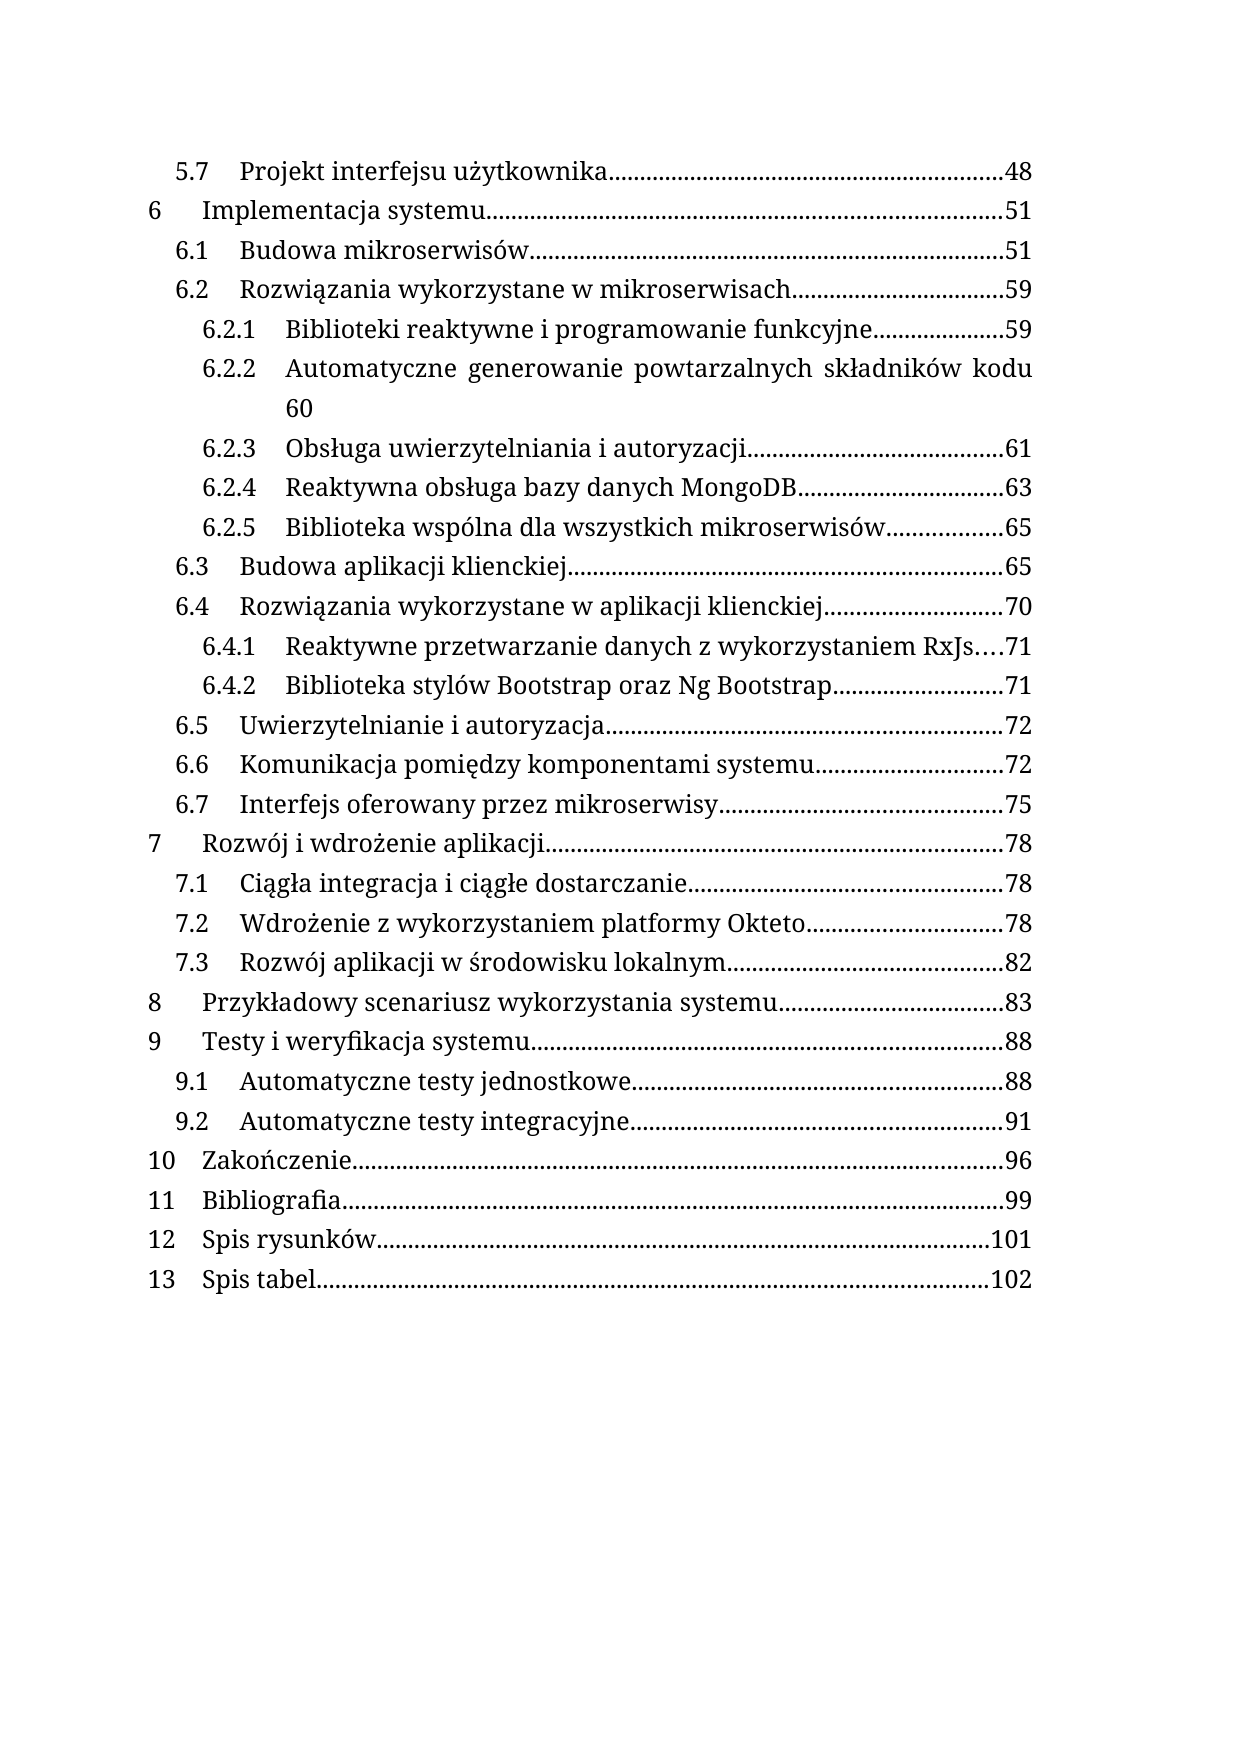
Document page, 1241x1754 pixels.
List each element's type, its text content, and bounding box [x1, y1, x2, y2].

text 6.3 Budowa aplikacji klienckiej 65 [175, 543, 1033, 583]
text 12 Spis rysunków 101 [148, 1216, 1033, 1256]
text 13 Spis tabel 102 [148, 1256, 1033, 1296]
text 10 Zakończenie 96 [148, 1137, 1033, 1177]
text 6.2.5 Biblioteka wspólna dla wszystkich mikroserwisów 65 [202, 504, 1033, 543]
text 7.2 Wdrożenie z wykorzystaniem platformy Okteto 78 [175, 900, 1033, 939]
text 6.6 Komunikacja pomiędzy komponentami systemu 72 [175, 741, 1033, 781]
text 6 Implementacja systemu 51 [148, 187, 1033, 227]
text 6.7 Interfejs oferowany przez mikroserwisy 75 [175, 781, 1033, 821]
text 8 Przykładowy scenariusz wykorzystania systemu 83 [148, 979, 1033, 1018]
text 7.1 Ciągła integracja i ciągłe dostarczanie 78 [175, 860, 1033, 900]
text 9 Testy i weryfikacja systemu 88 [148, 1018, 1033, 1058]
text 6.4.2 Biblioteka stylów Bootstrap oraz Ng Bootstrap 71 [202, 662, 1033, 702]
text 6.4.1 Reaktywne przetwarzanie danych z wykorzystaniem RxJs 71 [202, 623, 1033, 662]
text 6.5 Uwierzytelnianie i autoryzacja 72 [175, 702, 1033, 741]
text 6.2.3 Obsługa uwierzytelniania i autoryzacji 61 [202, 425, 1033, 464]
text 5.7 Projekt interfejsu użytkownika 48 [175, 148, 1033, 187]
text 6.4 Rozwiązania wykorzystane w aplikacji klienckiej 70 [175, 583, 1033, 623]
text 9.1 Automatyczne testy jednostkowe 88 [175, 1058, 1033, 1098]
text 6.2.2 Automatyczne generowanie powtarzalnych składników kodu 60 [202, 346, 1033, 425]
text 6.1 Budowa mikroserwisów 51 [175, 227, 1033, 266]
text 11 Bibliografia 99 [148, 1177, 1033, 1216]
text 6.2.1 Biblioteki reaktywne i programowanie funkcyjne 59 [202, 306, 1033, 346]
text 6.2.4 Reaktywna obsługa bazy danych MongoDB 63 [202, 464, 1033, 504]
text 6.2 Rozwiązania wykorzystane w mikroserwisach 59 [175, 266, 1033, 306]
text 7 Rozwój i wdrożenie aplikacji 78 [148, 821, 1033, 860]
text 7.3 Rozwój aplikacji w środowisku lokalnym 82 [175, 939, 1033, 979]
text 9.2 Automatyczne testy integracyjne 91 [175, 1098, 1033, 1137]
